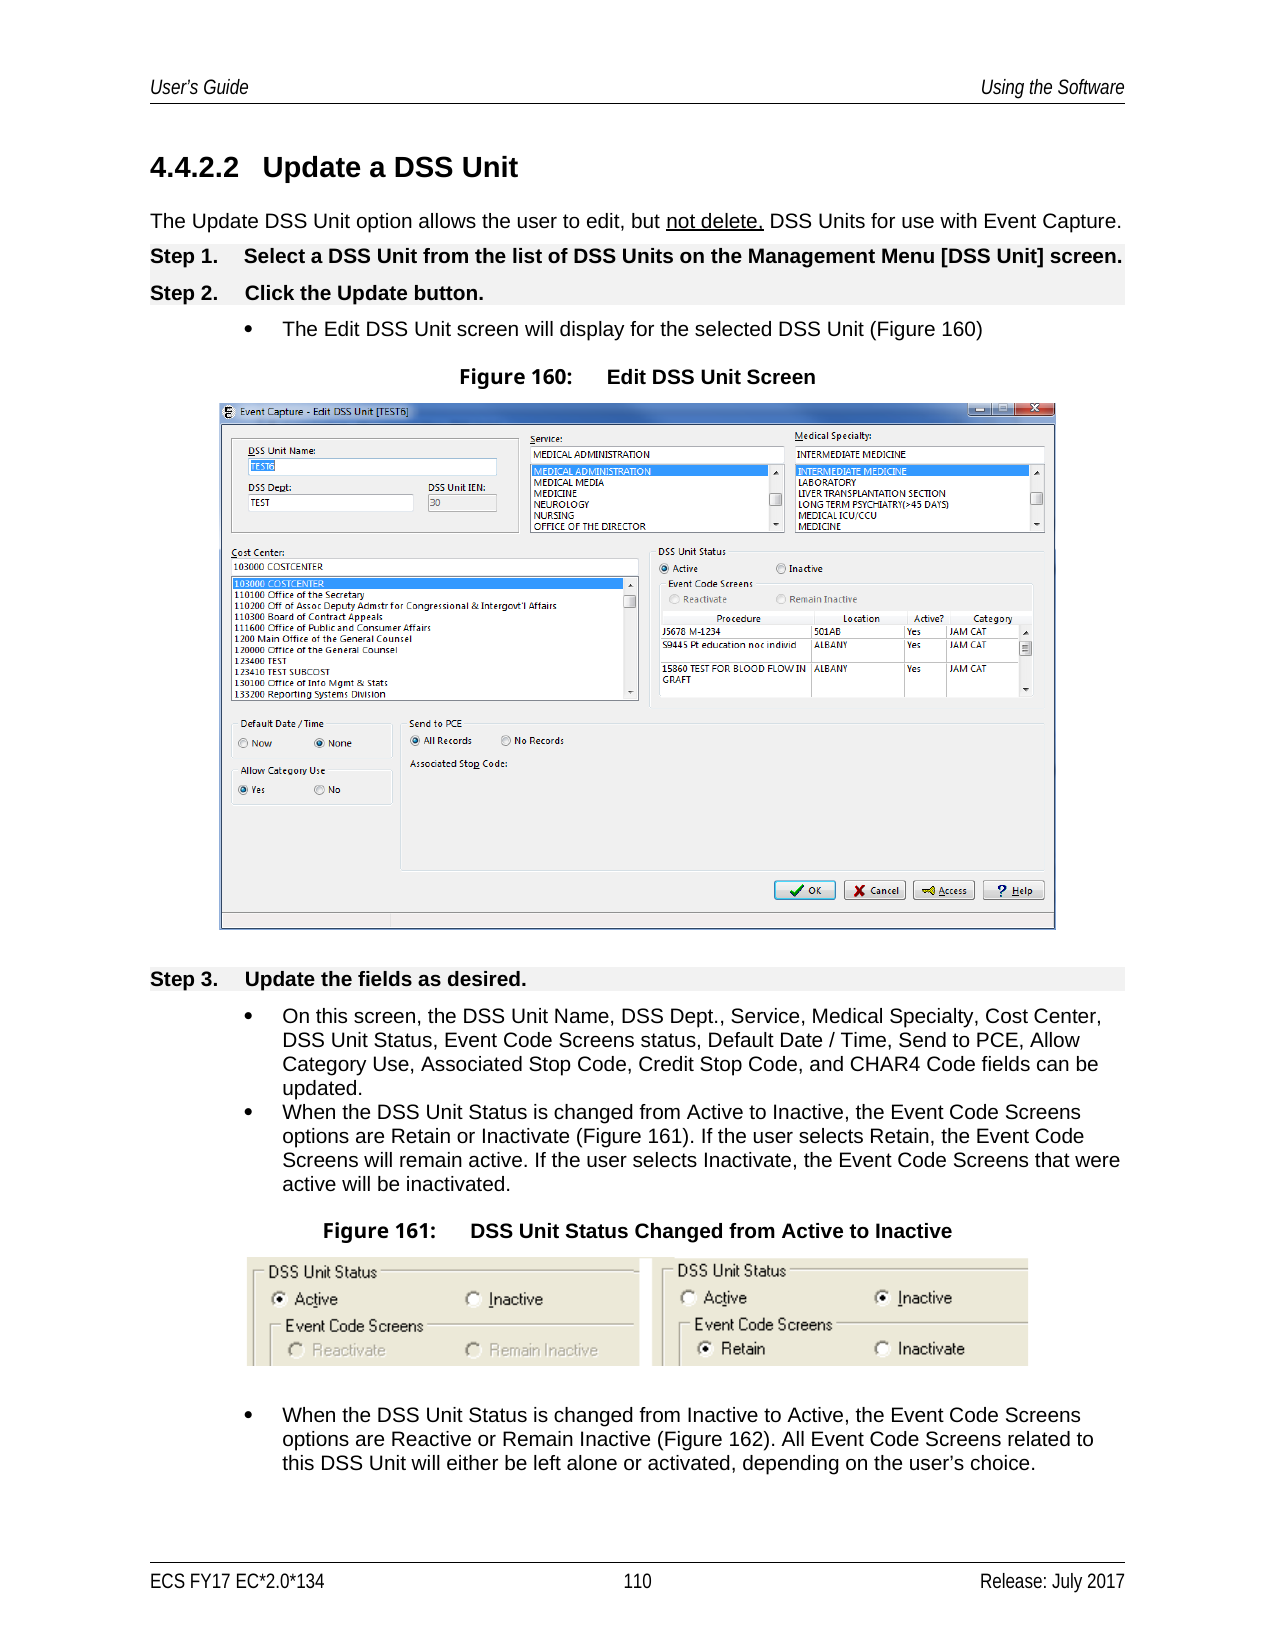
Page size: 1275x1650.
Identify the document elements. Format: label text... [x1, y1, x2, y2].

list When the DSS Unit Status is changed from Inactive to Active, the Event Code Screens options are Reactive or Remain Inactive (Figure 162). All Event Code Screens related to this DSS Unit will either be left alone or activated, depending on the user’s choice. [244, 1403, 1125, 1475]
list On this screen, the DSS Unit Name, DSS Dept., Service, Medical Specialty, Cost Center, DSS Unit Status, Event Code Screens status, Default Date / Time, Send to PCE, Allow Category Use, Associated Stop Code, Credit Stop Code, and CHAR4 Code fields can be updated. [244, 1004, 1125, 1099]
list The Edit DSS Unit screen will display for the selected DSS Unit (Figure 160) [244, 317, 1125, 341]
text Edit DSS Unit Screen [150, 362, 1125, 391]
text The Update DSS Unit option allows the user to edit, but not delete, DSS Units for use with Event Capture. [150, 208, 1125, 232]
subtitle Update a DSS Unit [150, 150, 1125, 183]
text Click the Update button. [150, 281, 1125, 305]
text DSS Unit Status Changed from Active to Inactive [150, 1216, 1125, 1245]
text Update the fields as desired. [150, 967, 1125, 991]
list When the DSS Unit Status is changed from Active to Inactive, the Event Code Screens options are Retain or Inactivate (Figure 161). If the user selects Retain, the Event Code Screens will remain active. If the user selects Inactivate, the Event Code Screens that were active will be inactivated. [244, 1099, 1125, 1196]
picture [219, 403, 1056, 930]
picture [246, 1257, 1029, 1366]
list Select a DSS Unit from the list of DSS Units on the Management Menu [DSS Unit] screen. [150, 244, 1125, 268]
